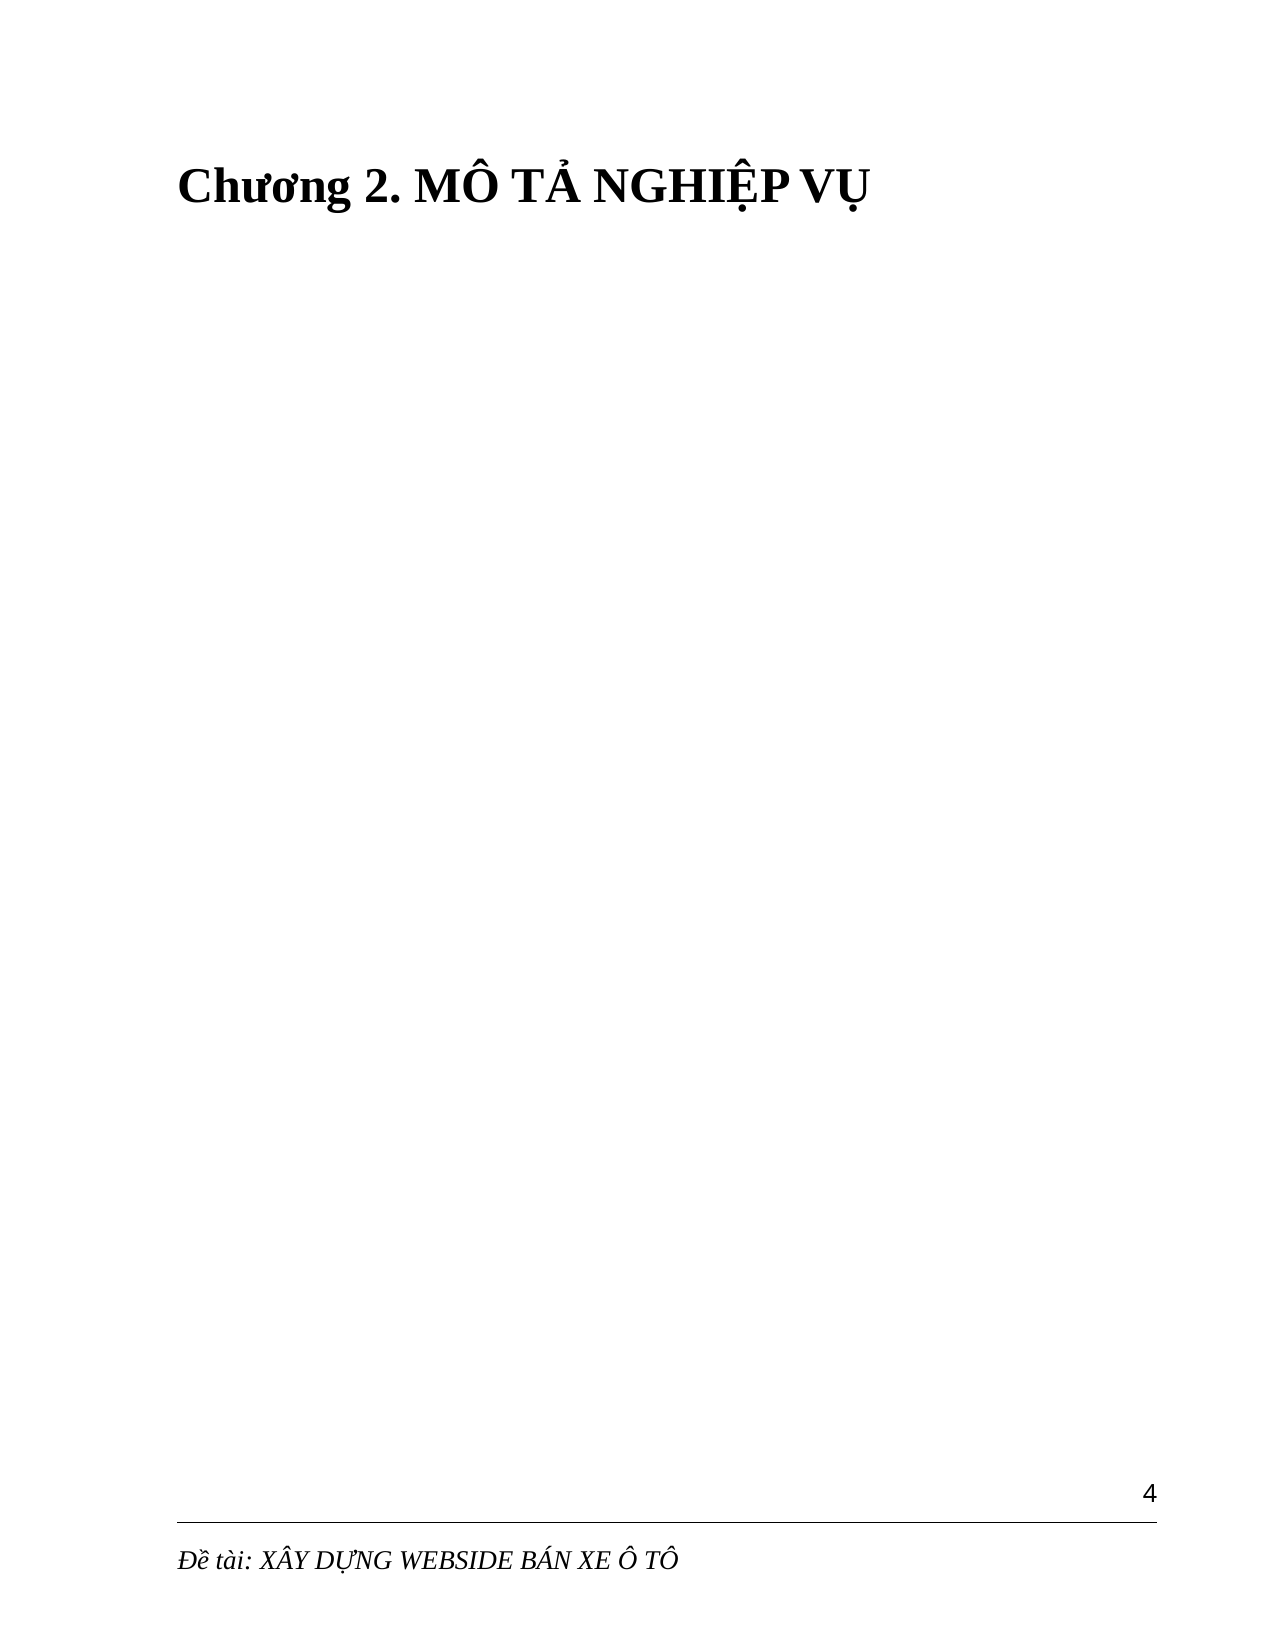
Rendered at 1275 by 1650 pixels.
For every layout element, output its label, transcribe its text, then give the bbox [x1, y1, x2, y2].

subtitle Chương 2. MÔ TẢ NGHIỆP VỤ [177, 156, 1157, 213]
